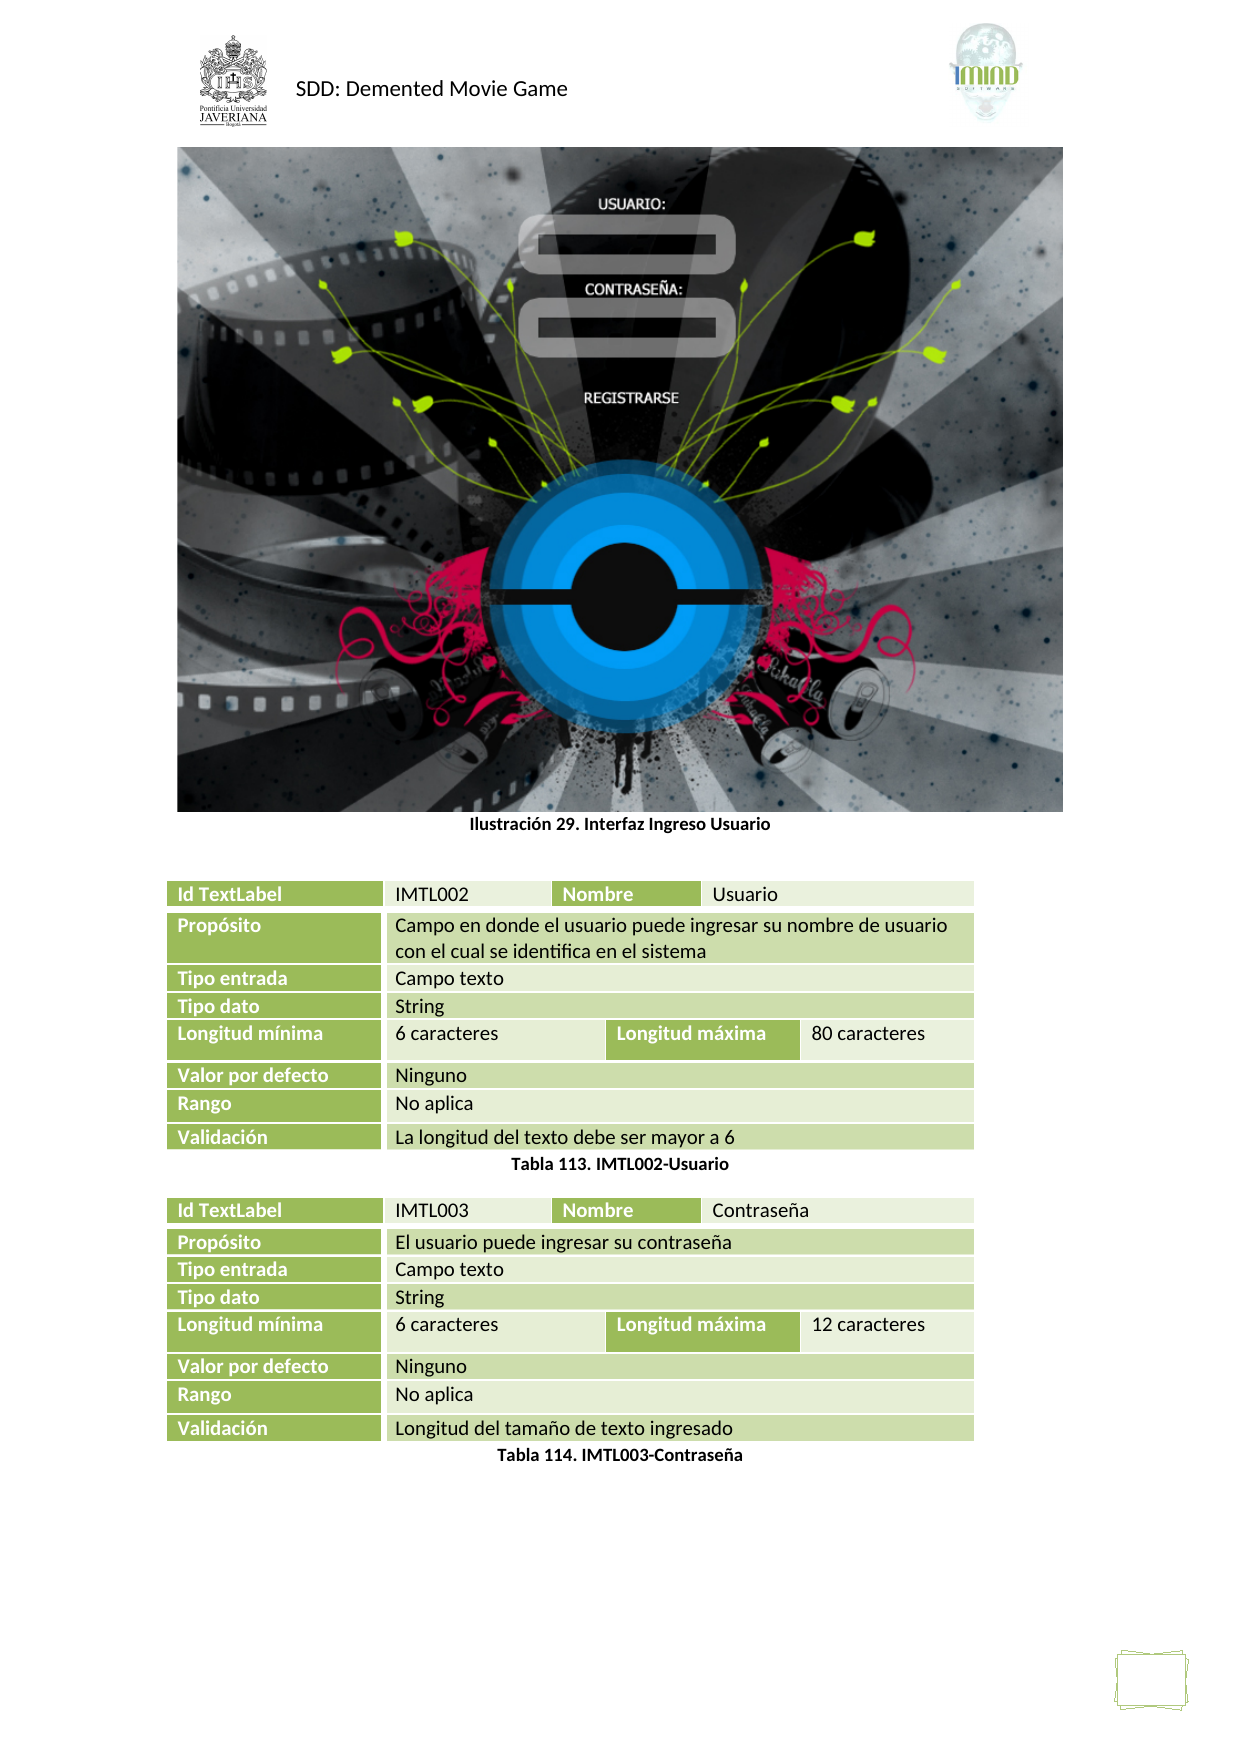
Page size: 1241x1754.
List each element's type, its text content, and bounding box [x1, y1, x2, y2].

table_header IMTL002 [385, 881, 551, 906]
table_cell Campo en donde el usuario puede ingresar su nombre de usuario con el cual se identifica en el sistema [387, 913, 974, 963]
table_header Nombre [552, 1198, 701, 1223]
table_cell Tipo dato [167, 993, 381, 1018]
table_cell Validación [167, 1124, 381, 1149]
table_cell Propósito [167, 1229, 381, 1254]
table_cell String [387, 1284, 974, 1309]
table_header IMTL003 [385, 1198, 551, 1223]
table_cell Ninguno [387, 1063, 974, 1088]
table_cell 80 caracteres [801, 1020, 974, 1060]
table_cell Tipo entrada [167, 965, 381, 991]
table_cell Valor por defecto [167, 1354, 381, 1379]
table_cell Rango [167, 1090, 381, 1122]
table_cell Longitud mínima [167, 1312, 381, 1352]
table_cell 12 caracteres [801, 1312, 974, 1352]
text Tabla 114. IMTL003-Contraseña [177, 1443, 1063, 1466]
table_cell Validación [167, 1415, 381, 1441]
table_cell Longitud máxima [606, 1312, 800, 1352]
table_cell Valor por defecto [167, 1063, 381, 1088]
table_cell 6 caracteres [387, 1020, 605, 1060]
table_header Id TextLabel [167, 881, 383, 906]
table_cell 6 caracteres [387, 1312, 605, 1352]
table_cell Tipo entrada [167, 1257, 381, 1282]
table_cell Rango [167, 1381, 381, 1413]
table_cell Tipo dato [167, 1284, 381, 1309]
table_cell Campo texto [387, 1257, 974, 1282]
table_header Id TextLabel [167, 1198, 383, 1223]
table_cell Propósito [167, 913, 381, 963]
table_cell Longitud máxima [606, 1020, 800, 1060]
picture [177, 147, 1063, 812]
picture [948, 23, 1029, 127]
table_header Contraseña [702, 1198, 974, 1223]
table_cell Longitud mínima [167, 1020, 381, 1060]
picture [200, 35, 267, 127]
table_cell No aplica [387, 1381, 974, 1413]
table_header Usuario [702, 881, 974, 906]
table_cell String [387, 993, 974, 1018]
table_cell Ninguno [387, 1354, 974, 1379]
table_header Nombre [552, 881, 701, 906]
table_cell Longitud del tamaño de texto ingresado [387, 1415, 974, 1441]
table_cell Campo texto [387, 965, 974, 991]
table_cell No aplica [387, 1090, 974, 1122]
table_cell El usuario puede ingresar su contraseña [387, 1229, 974, 1254]
table_cell La longitud del texto debe ser mayor a 6 [387, 1124, 974, 1149]
